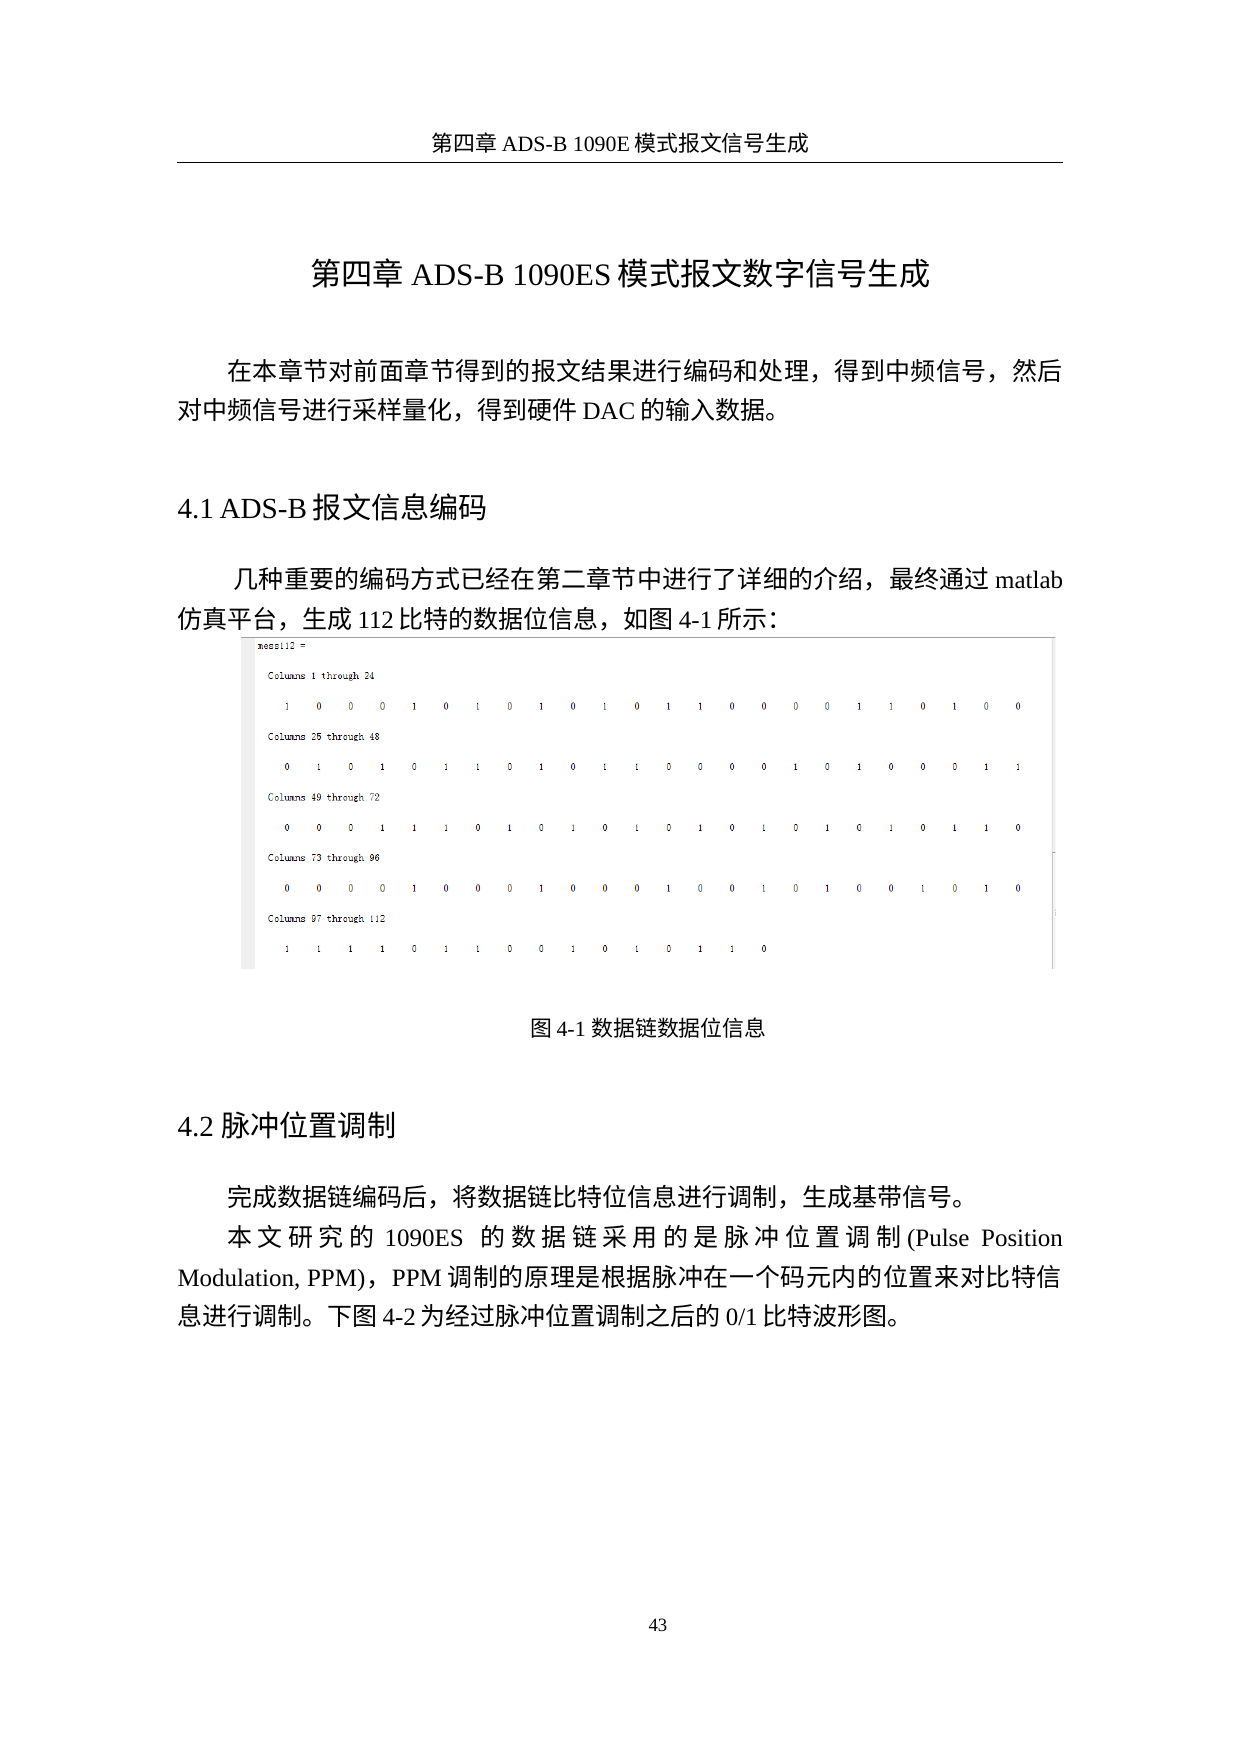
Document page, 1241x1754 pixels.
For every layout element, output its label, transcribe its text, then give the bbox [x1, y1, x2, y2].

text 4.2 脉冲位置调制 [177, 1084, 1063, 1164]
text 本文研究的1090ES 的数据链采用的是脉冲位置调制(Pulse Position Modulation, PPM)，PPM调制的原理是根据脉冲在一个码元内的位置来对比特信息进行调制。下图4-2为经过脉冲位置调制之后的0/1比特波形图。 [177, 1216, 1063, 1335]
picture [241, 637, 1056, 969]
text 4.1 ADS-B报文信息编码 [177, 466, 1063, 546]
text 图4-1 数据链数据位信息 [177, 1007, 1063, 1047]
text 完成数据链编码后，将数据链比特位信息进行调制，生成基带信号。 [177, 1176, 1063, 1216]
text 第四章 ADS-B 1090ES模式报文数字信号生成 [177, 232, 1063, 312]
text 在本章节对前面章节得到的报文结果进行编码和处理，得到中频信号，然后对中频信号进行采样量化，得到硬件DAC的输入数据。 [177, 349, 1063, 429]
text 几种重要的编码方式已经在第二章节中进行了详细的介绍，最终通过matlab仿真平台，生成112比特的数据位信息，如图4-1所示： [177, 558, 1063, 637]
